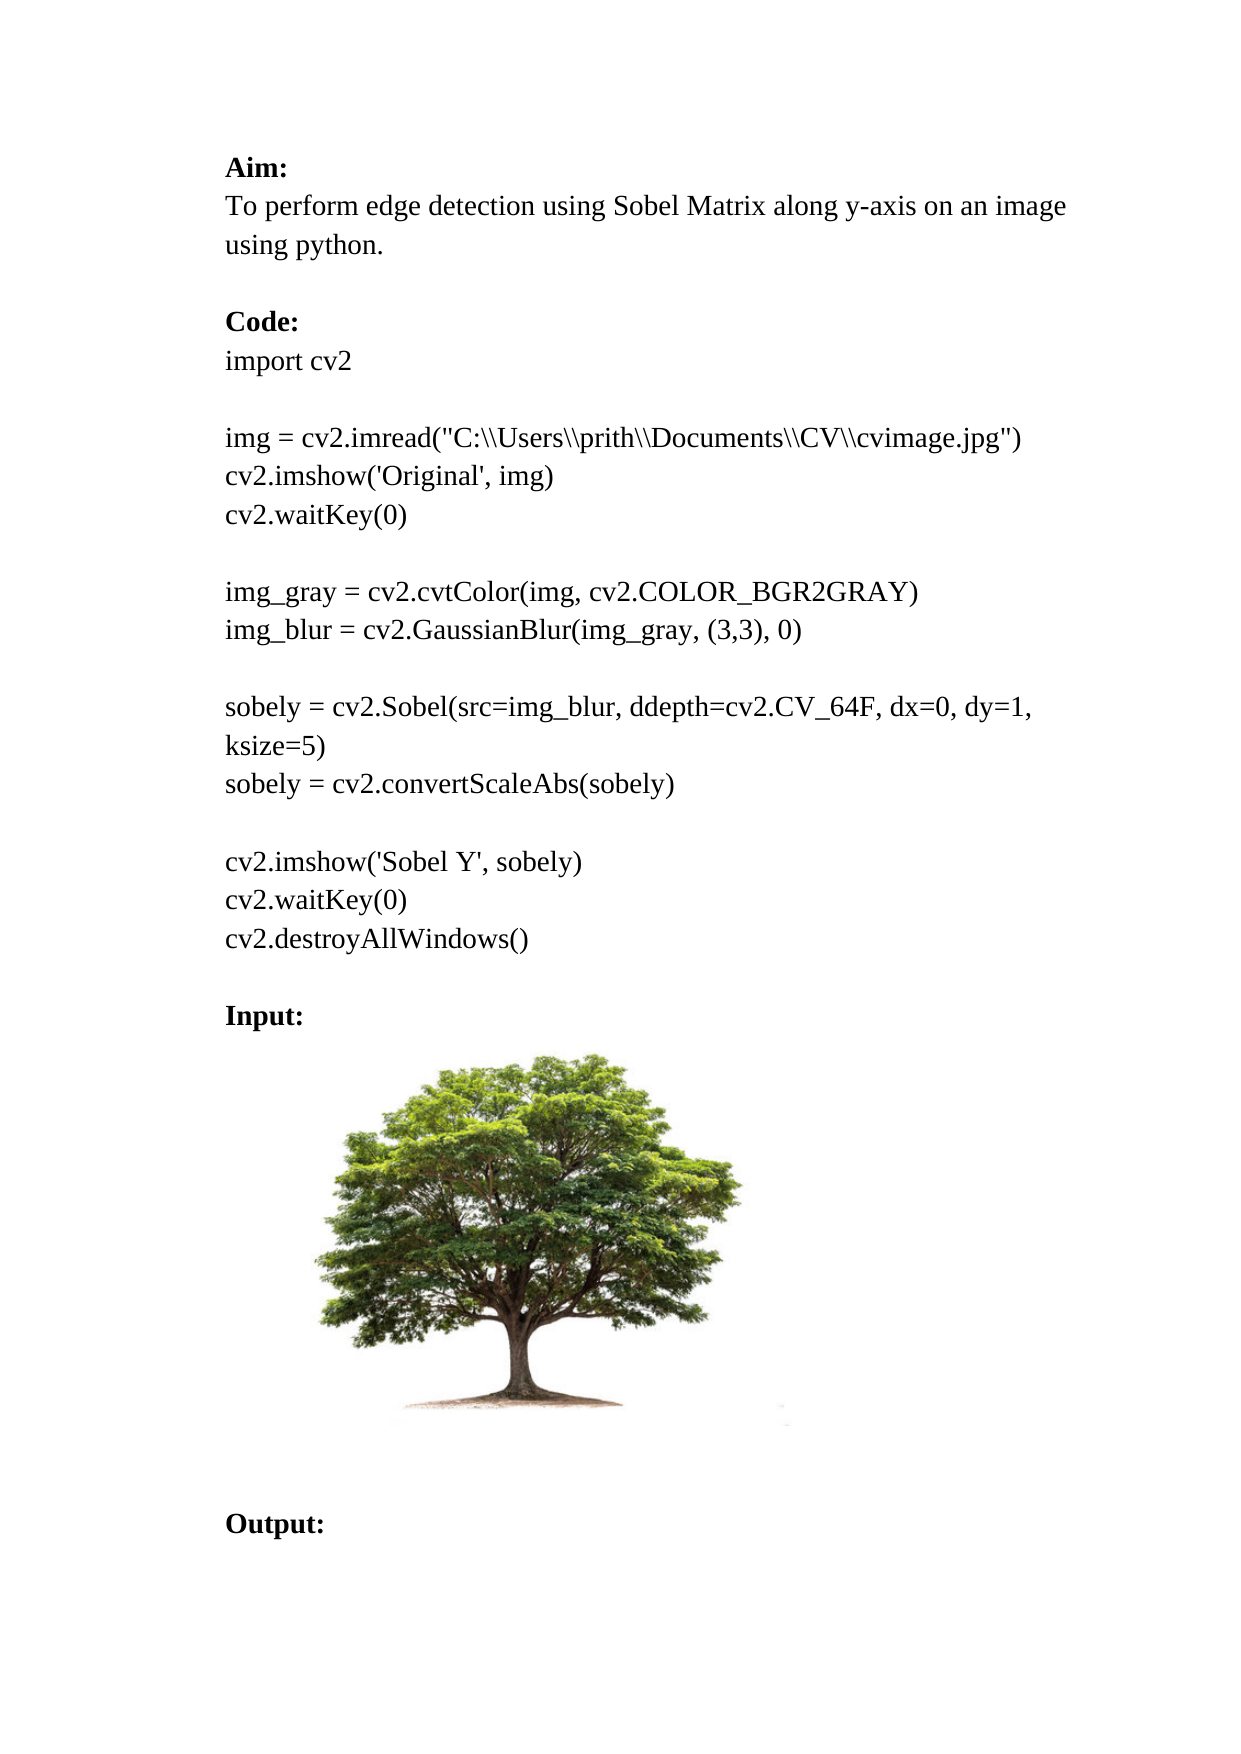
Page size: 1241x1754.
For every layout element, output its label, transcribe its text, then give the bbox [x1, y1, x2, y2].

list cv2.waitKey(0) [225, 497, 1090, 530]
list cv2.imshow('Original', img) [225, 458, 1090, 492]
list To perform edge detection using Sobel Matrix along y-axis on an image using python. [225, 188, 1090, 261]
list Aim: [225, 150, 1090, 183]
list img_gray = cv2.cvtColor(img, cv2.COLOR_BGR2GRAY) [225, 574, 1090, 607]
list sobely = cv2.convertScaleAbs(sobely) [225, 767, 1090, 800]
list Output: [225, 1506, 1090, 1540]
list sobely = cv2.Sobel(src=img_blur, ddepth=cv2.CV_64F, dx=0, dy=1, ksize=5) [225, 689, 1090, 762]
list Code: [225, 304, 1090, 338]
list cv2.destroyAllWindows() [225, 921, 1090, 954]
list Input: [225, 998, 1090, 1031]
list cv2.waitKey(0) [225, 882, 1090, 916]
picture [225, 1036, 812, 1426]
list img = cv2.imread("C:\\Users\\prith\\Documents\\CV\\cvimage.jpg") [225, 420, 1090, 453]
list cv2.imshow('Sobel Y', sobely) [225, 844, 1090, 877]
list import cv2 [225, 343, 1090, 376]
list img_blur = cv2.GaussianBlur(img_gray, (3,3), 0) [225, 612, 1090, 646]
